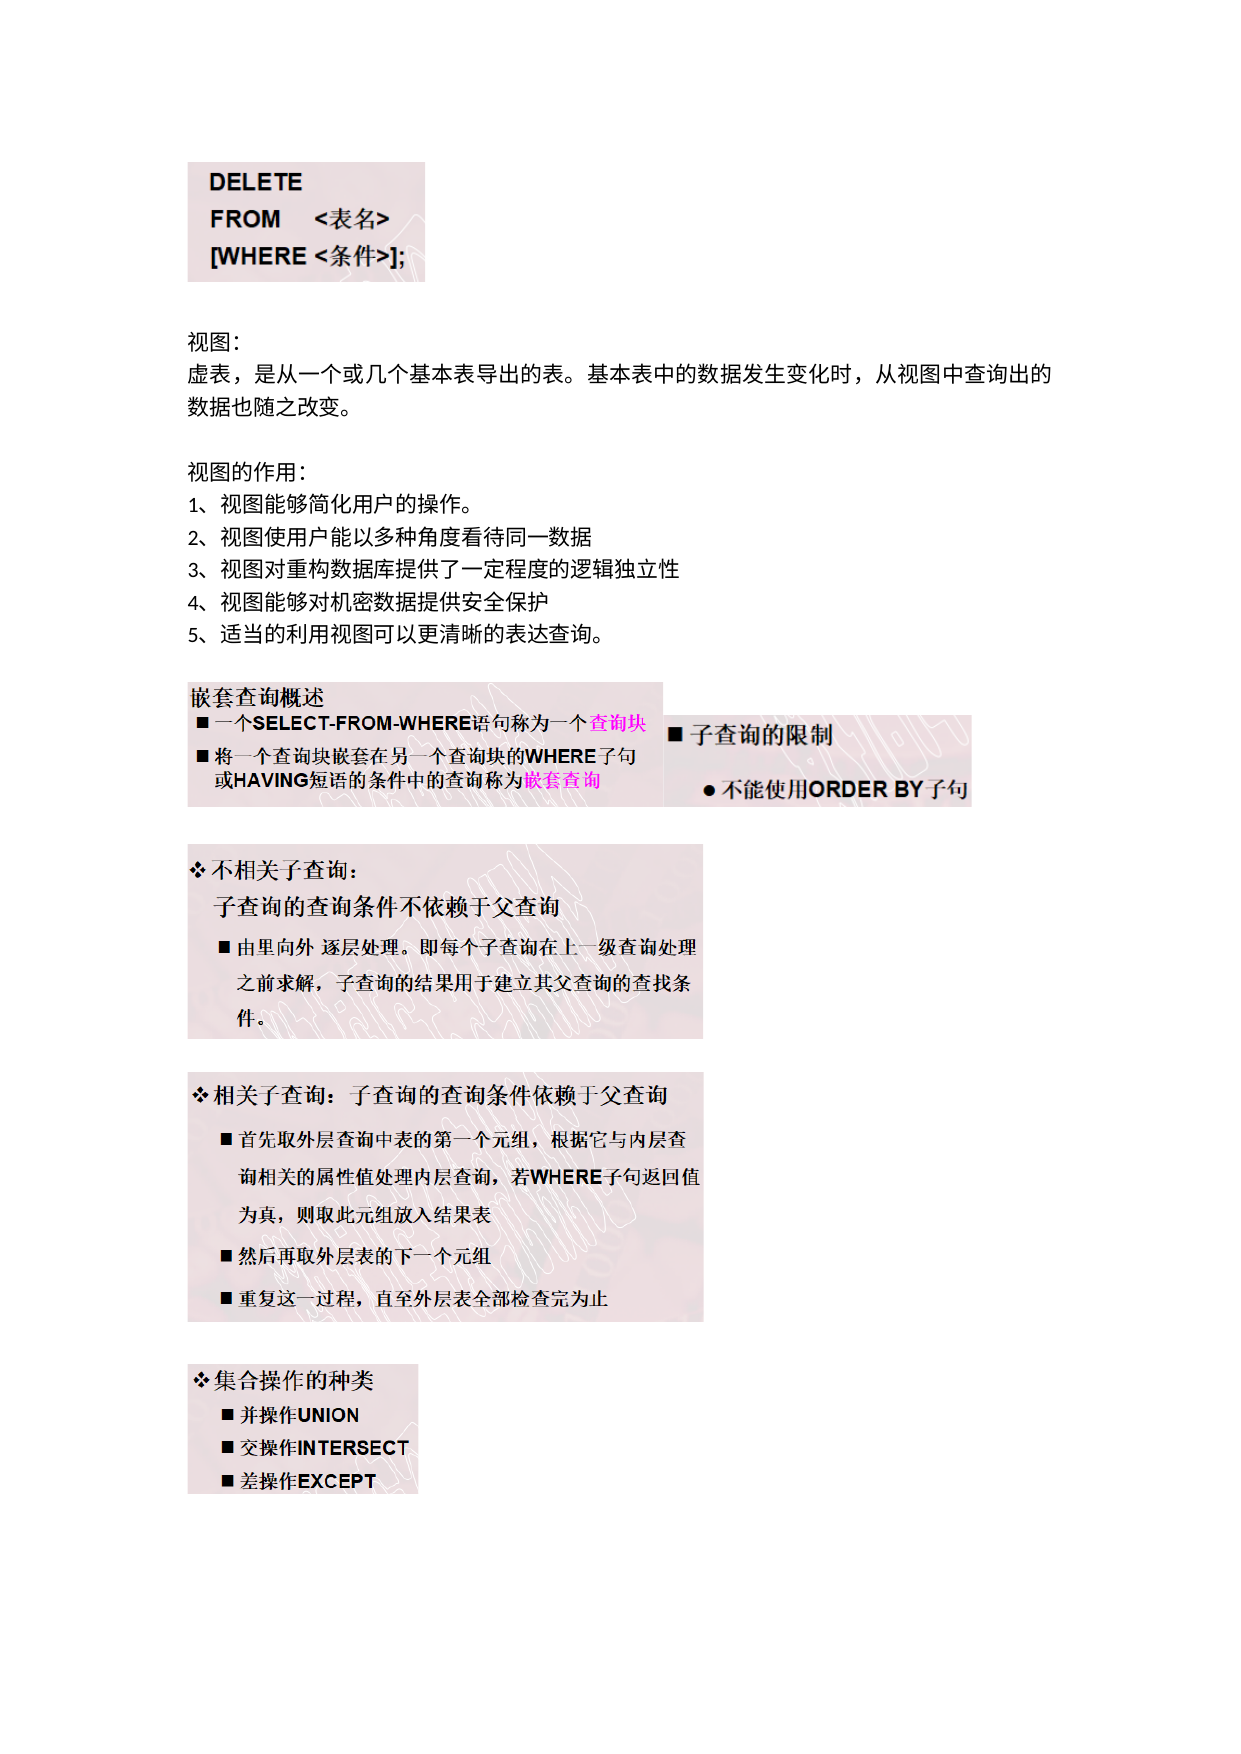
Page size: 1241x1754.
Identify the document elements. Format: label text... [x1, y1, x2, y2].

text 虚表，是从一个或几个基本表导出的表。基本表中的数据发生变化时，从视图中查询出的数据也随之改变。 [187, 357, 1053, 422]
picture [187, 682, 972, 807]
picture [187, 1072, 704, 1322]
picture [187, 1364, 419, 1494]
list 视图能够对机密数据提供安全保护 [187, 584, 1053, 617]
list 适当的利用视图可以更清晰的表达查询。 [187, 617, 1053, 649]
picture [187, 844, 704, 1039]
list 视图使用户能以多种角度看待同一数据 [187, 519, 1053, 552]
list 视图能够简化用户的操作。 [187, 487, 1053, 519]
text 视图的作用： [187, 454, 1053, 487]
list 视图对重构数据库提供了一定程度的逻辑独立性 [187, 552, 1053, 584]
picture [187, 162, 426, 282]
text 视图： [187, 324, 1053, 357]
